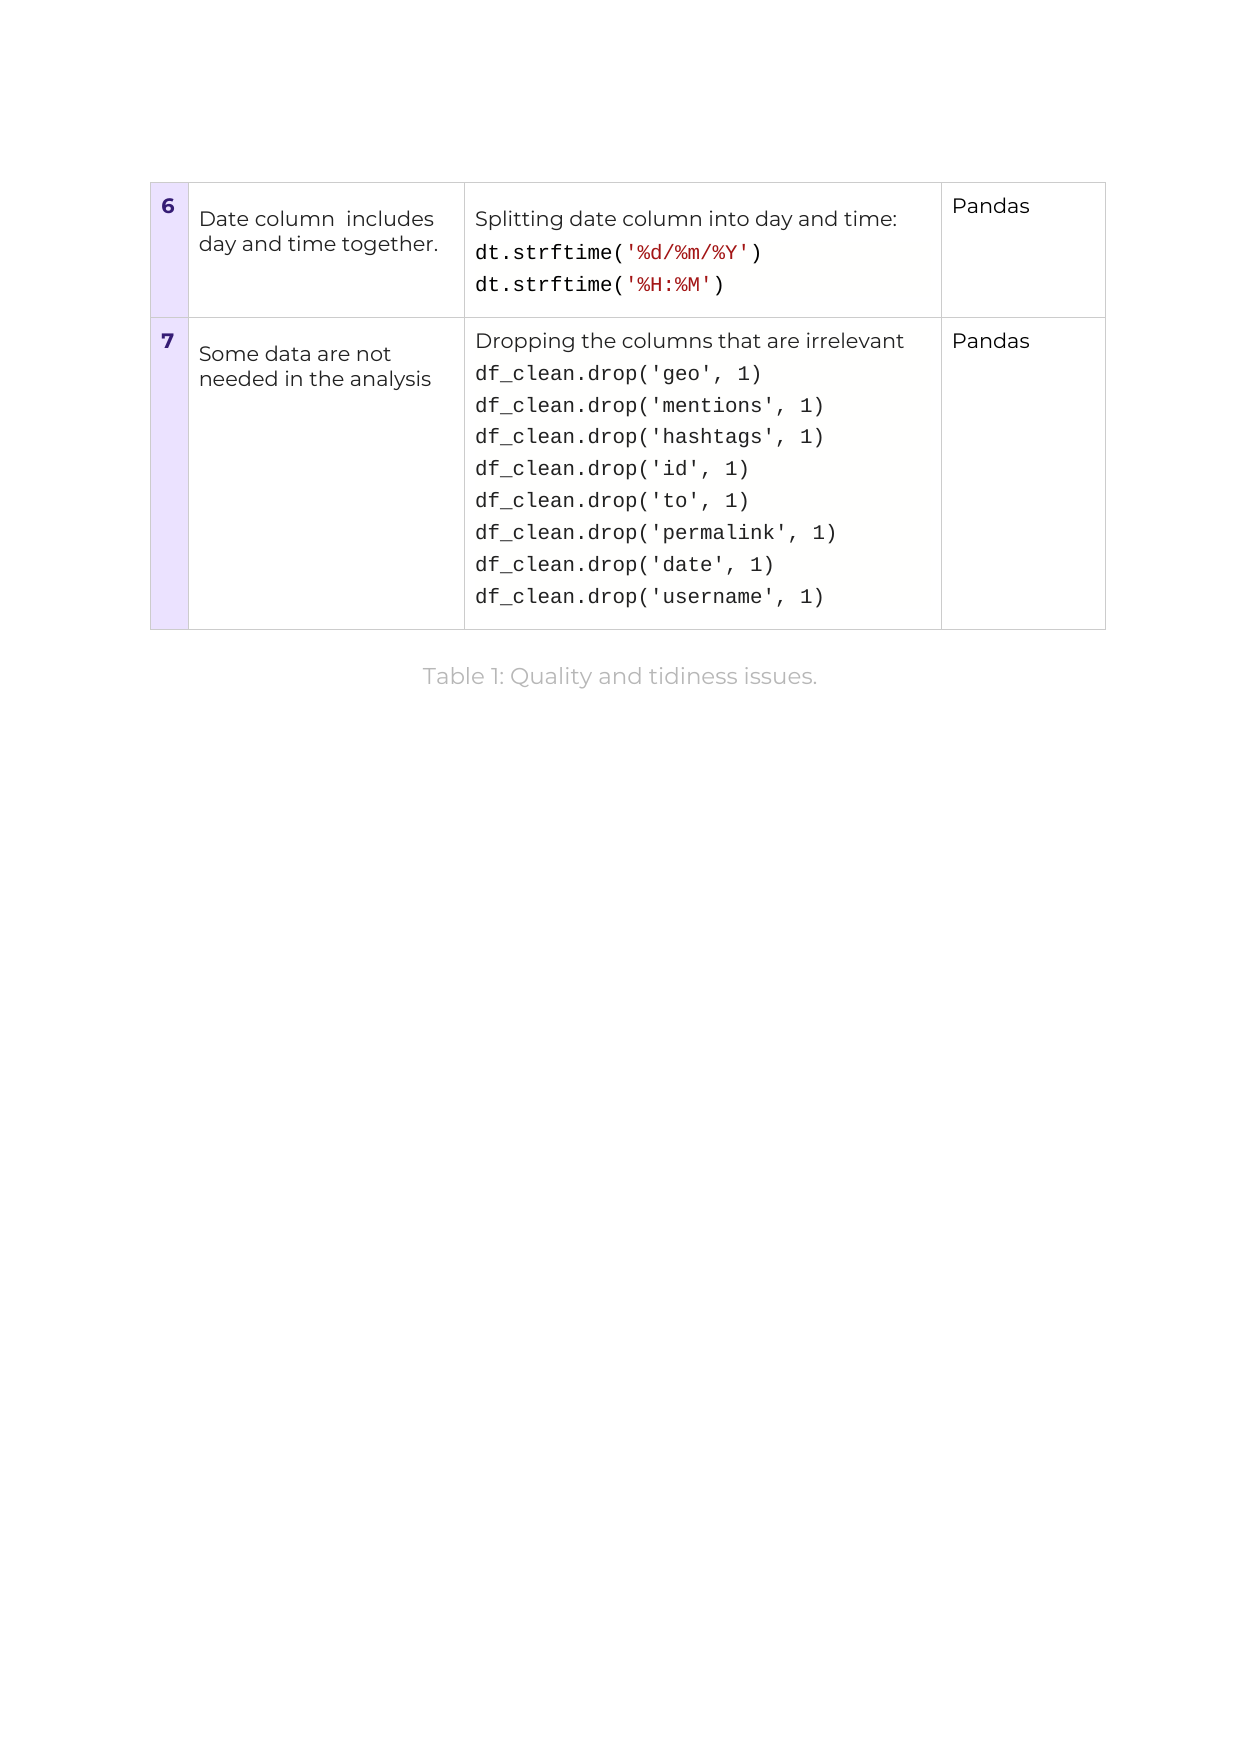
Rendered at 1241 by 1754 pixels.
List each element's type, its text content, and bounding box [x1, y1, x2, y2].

table_cell 7 [151, 318, 188, 629]
table_cell Pandas [942, 318, 1105, 629]
table_cell Some data are not needed in the analysis [189, 318, 464, 629]
table_cell Dropping the columns that are irrelevant df_clean.drop('geo', 1) df_clean.drop('mentions', 1) df_clean.drop('hashtags', 1) df_clean.drop('id', 1) df_clean.drop('to', 1) df_clean.drop('permalink', 1) df_clean.drop('date', 1) df_clean.drop('username', 1) [465, 318, 941, 629]
table_header Splitting date column into day and time: dt.strftime('%d/%m/%Y') dt.strftime('%H:%M') [465, 183, 941, 317]
table_header 6 [151, 183, 188, 317]
table_header Pandas [942, 183, 1105, 317]
text Table 1: Quality and tidiness issues. [150, 662, 1090, 690]
table_header Date column includes day and time together. [189, 183, 464, 317]
